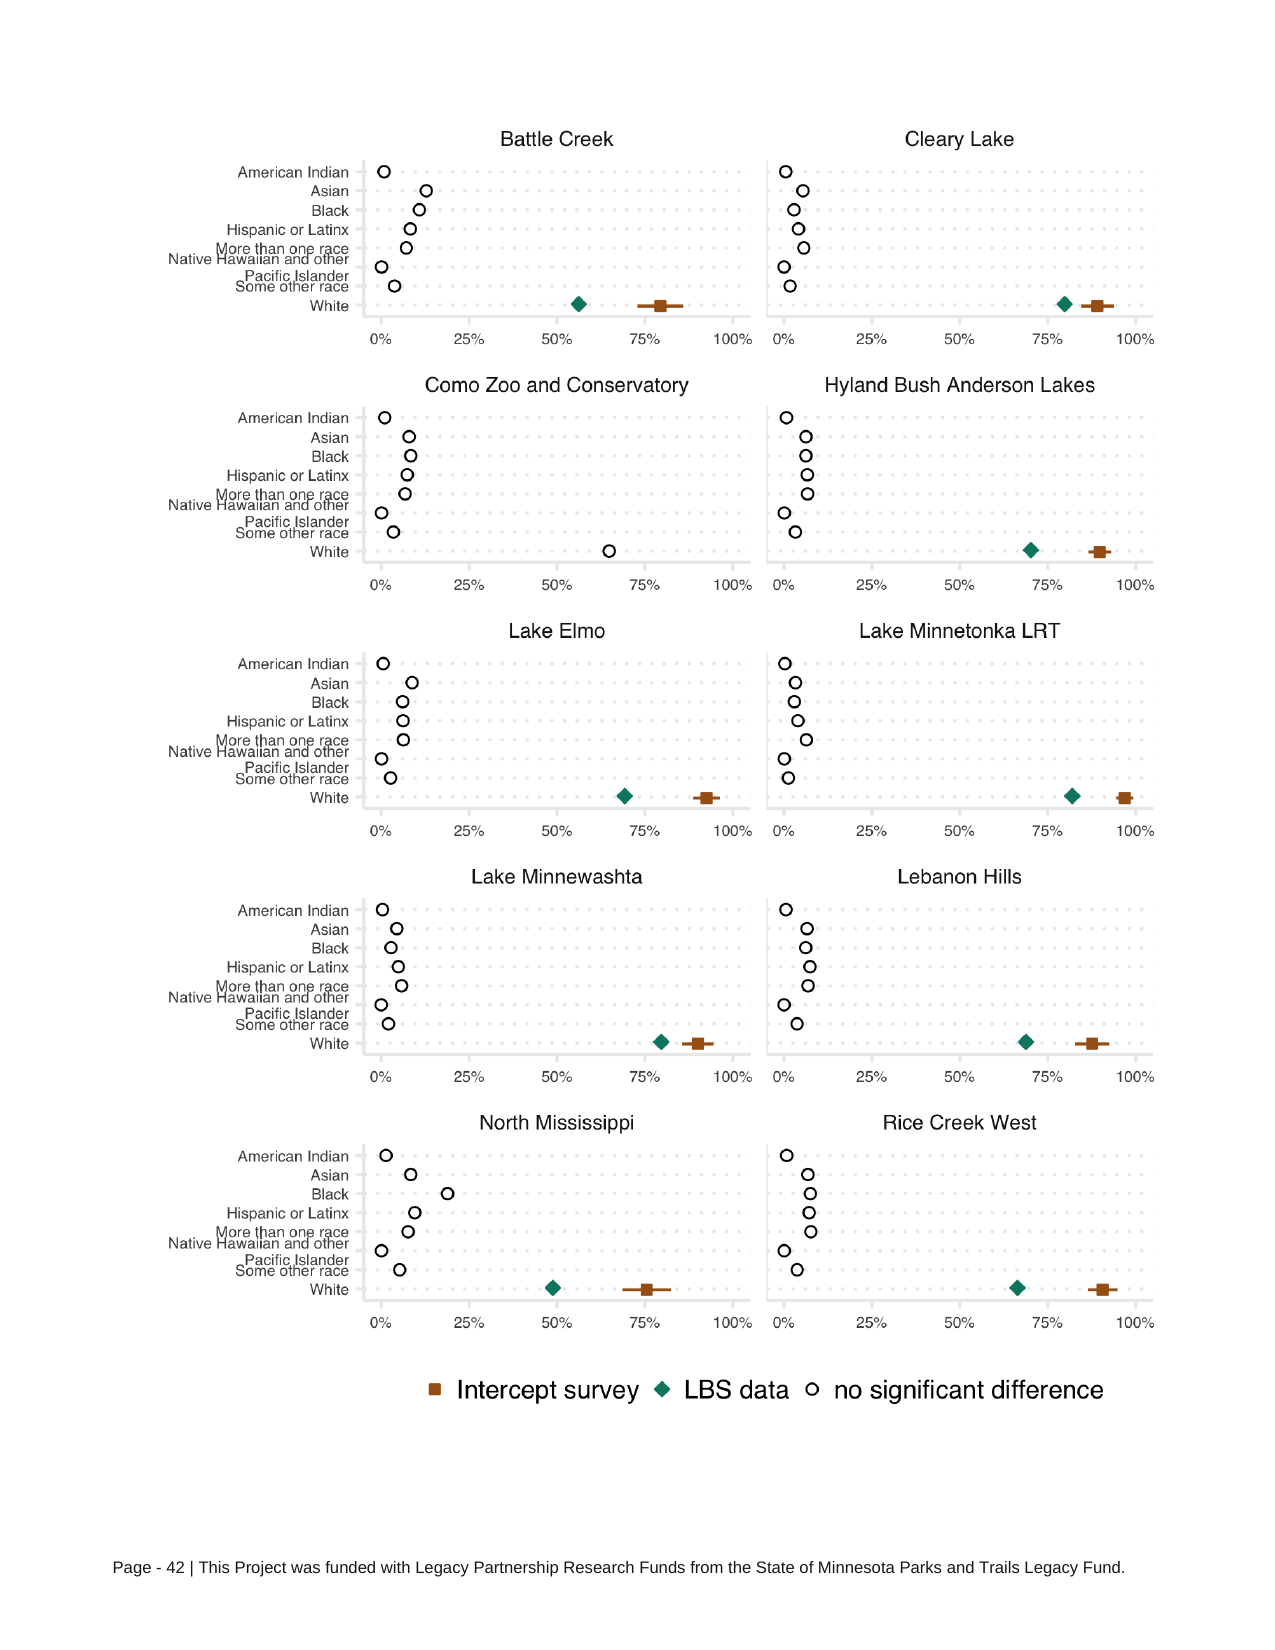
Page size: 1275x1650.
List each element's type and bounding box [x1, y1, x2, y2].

picture [131, 87, 1182, 1452]
